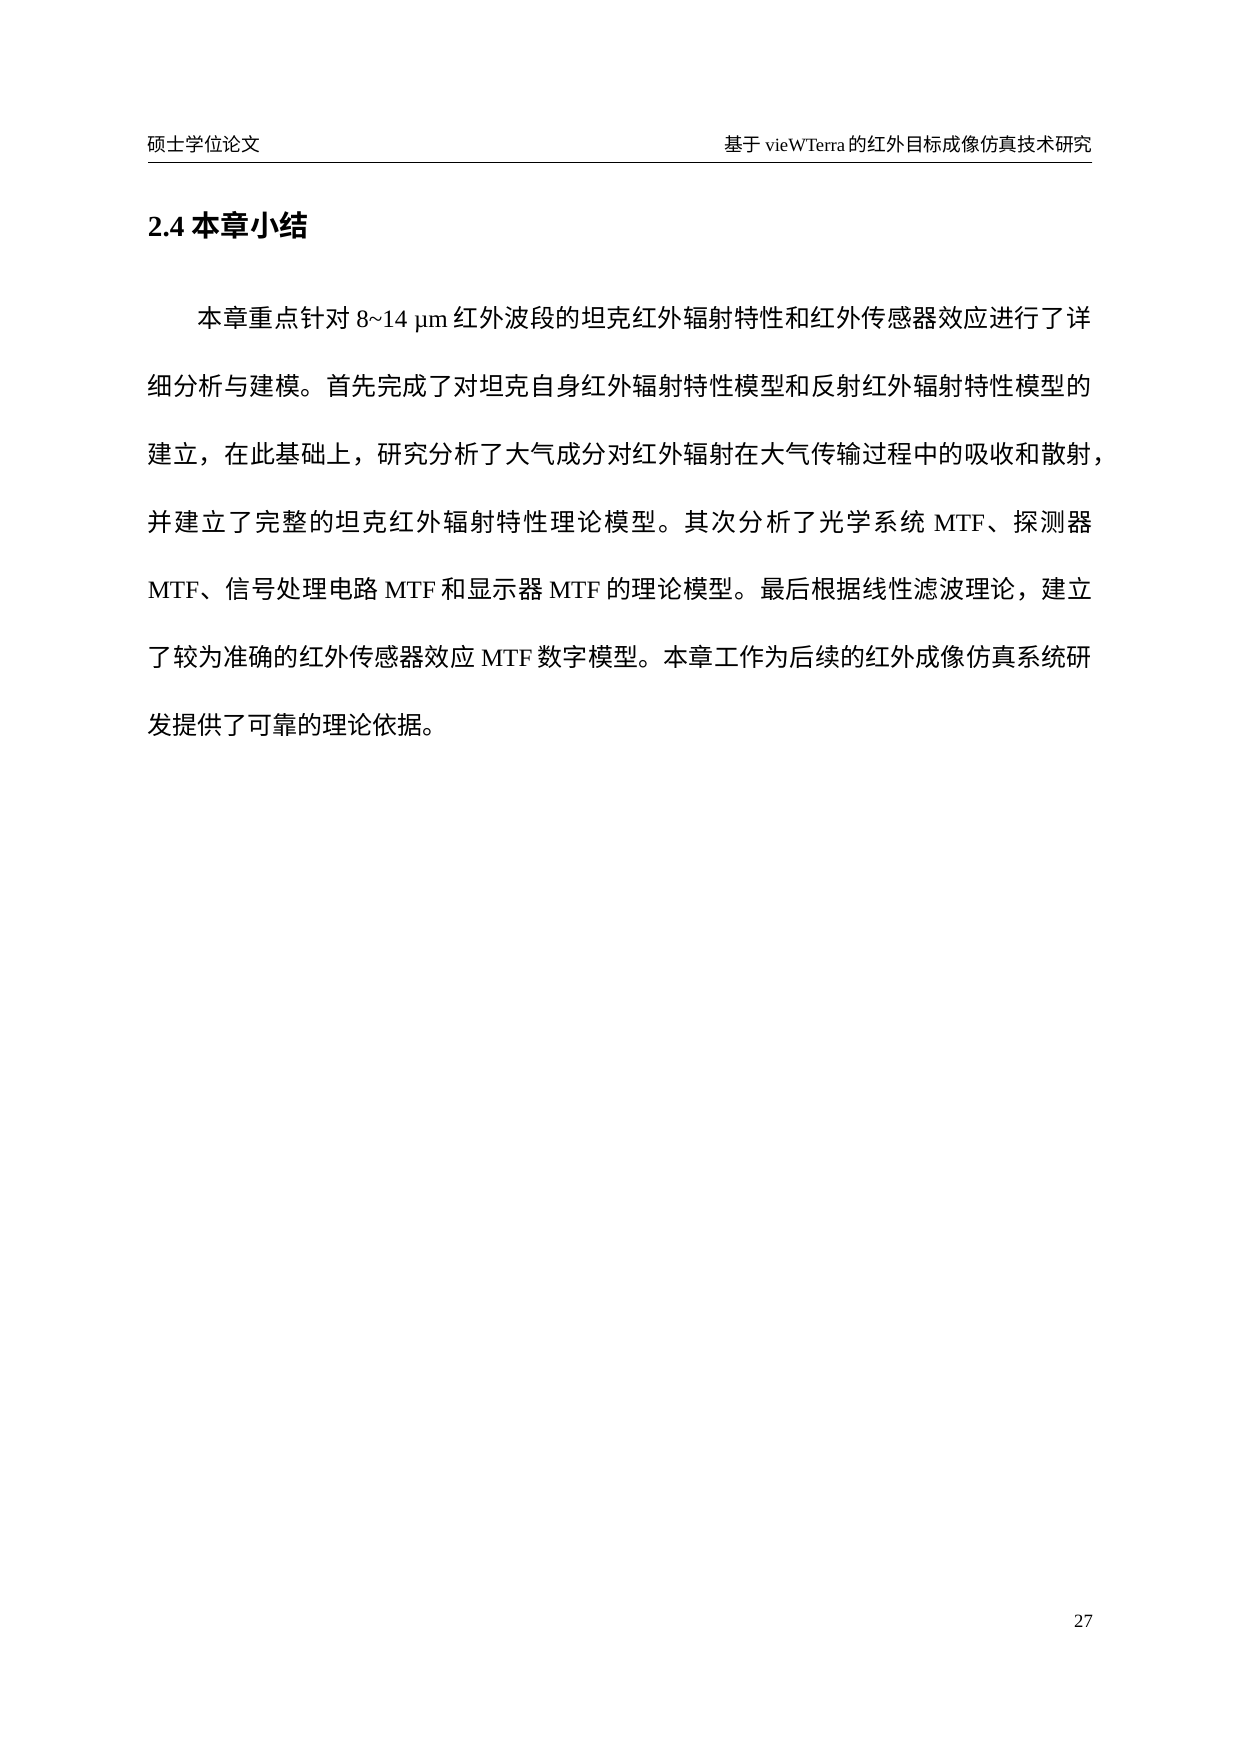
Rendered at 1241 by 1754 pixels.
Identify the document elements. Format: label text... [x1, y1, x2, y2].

text 本章重点针对8~14 µm红外波段的坦克红外辐射特性和红外传感器效应进行了详细分析与建模。首先完成了对坦克自身红外辐射特性模型和反射红外辐射特性模型的建立，在此基础上，研究分析了大气成分对红外辐射在大气传输过程中的吸收和散射，并建立了完整的坦克红外辐射特性理论模型。其次分析了光学系统MTF、探测器MTF、信号处理电路MTF和显示器MTF的理论模型。最后根据线性滤波理论，建立了较为准确的红外传感器效应MTF数字模型。本章工作为后续的红外成像仿真系统研发提供了可靠的理论依据。 [148, 282, 1092, 758]
subtitle 2.4 本章小结 [148, 189, 1092, 257]
